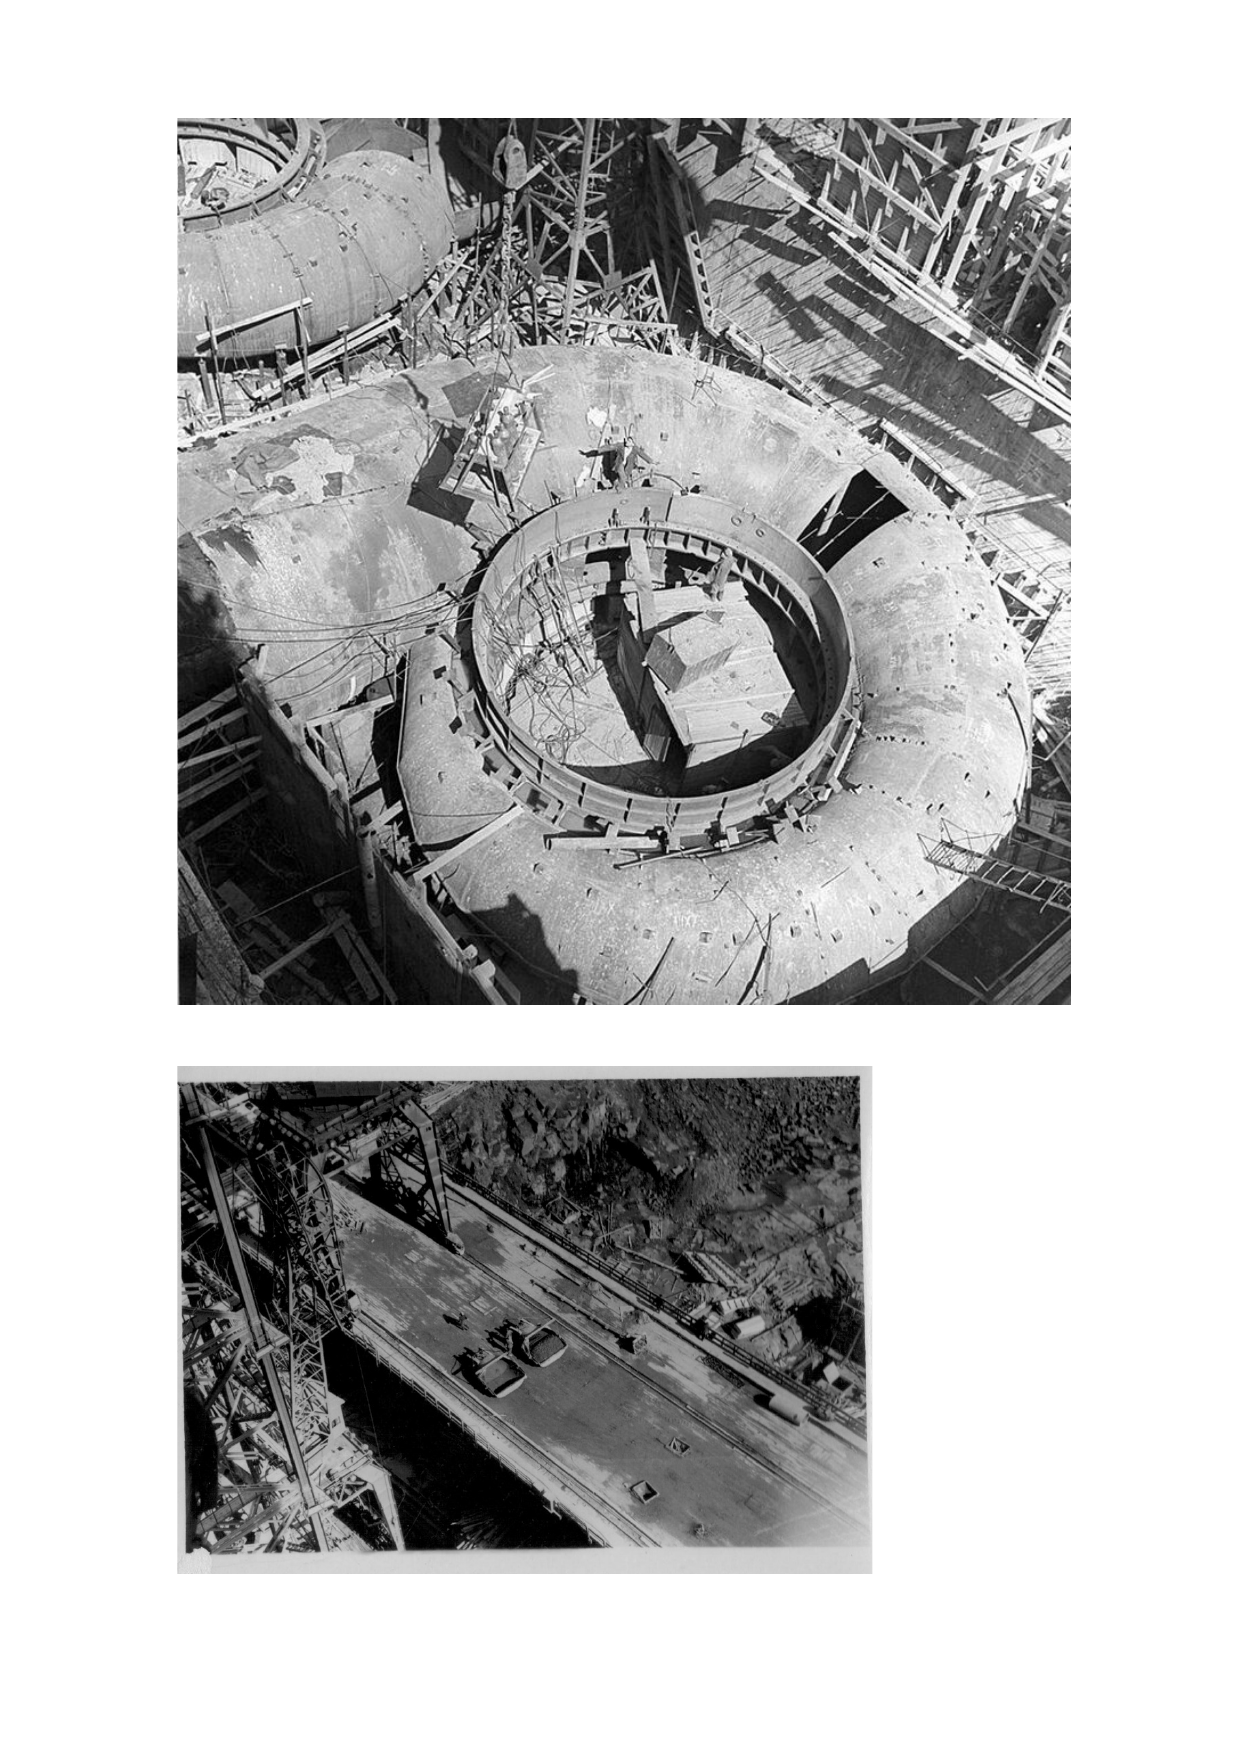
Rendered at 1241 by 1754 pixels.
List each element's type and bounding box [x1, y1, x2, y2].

picture [177, 1066, 873, 1574]
picture [177, 118, 1071, 1005]
